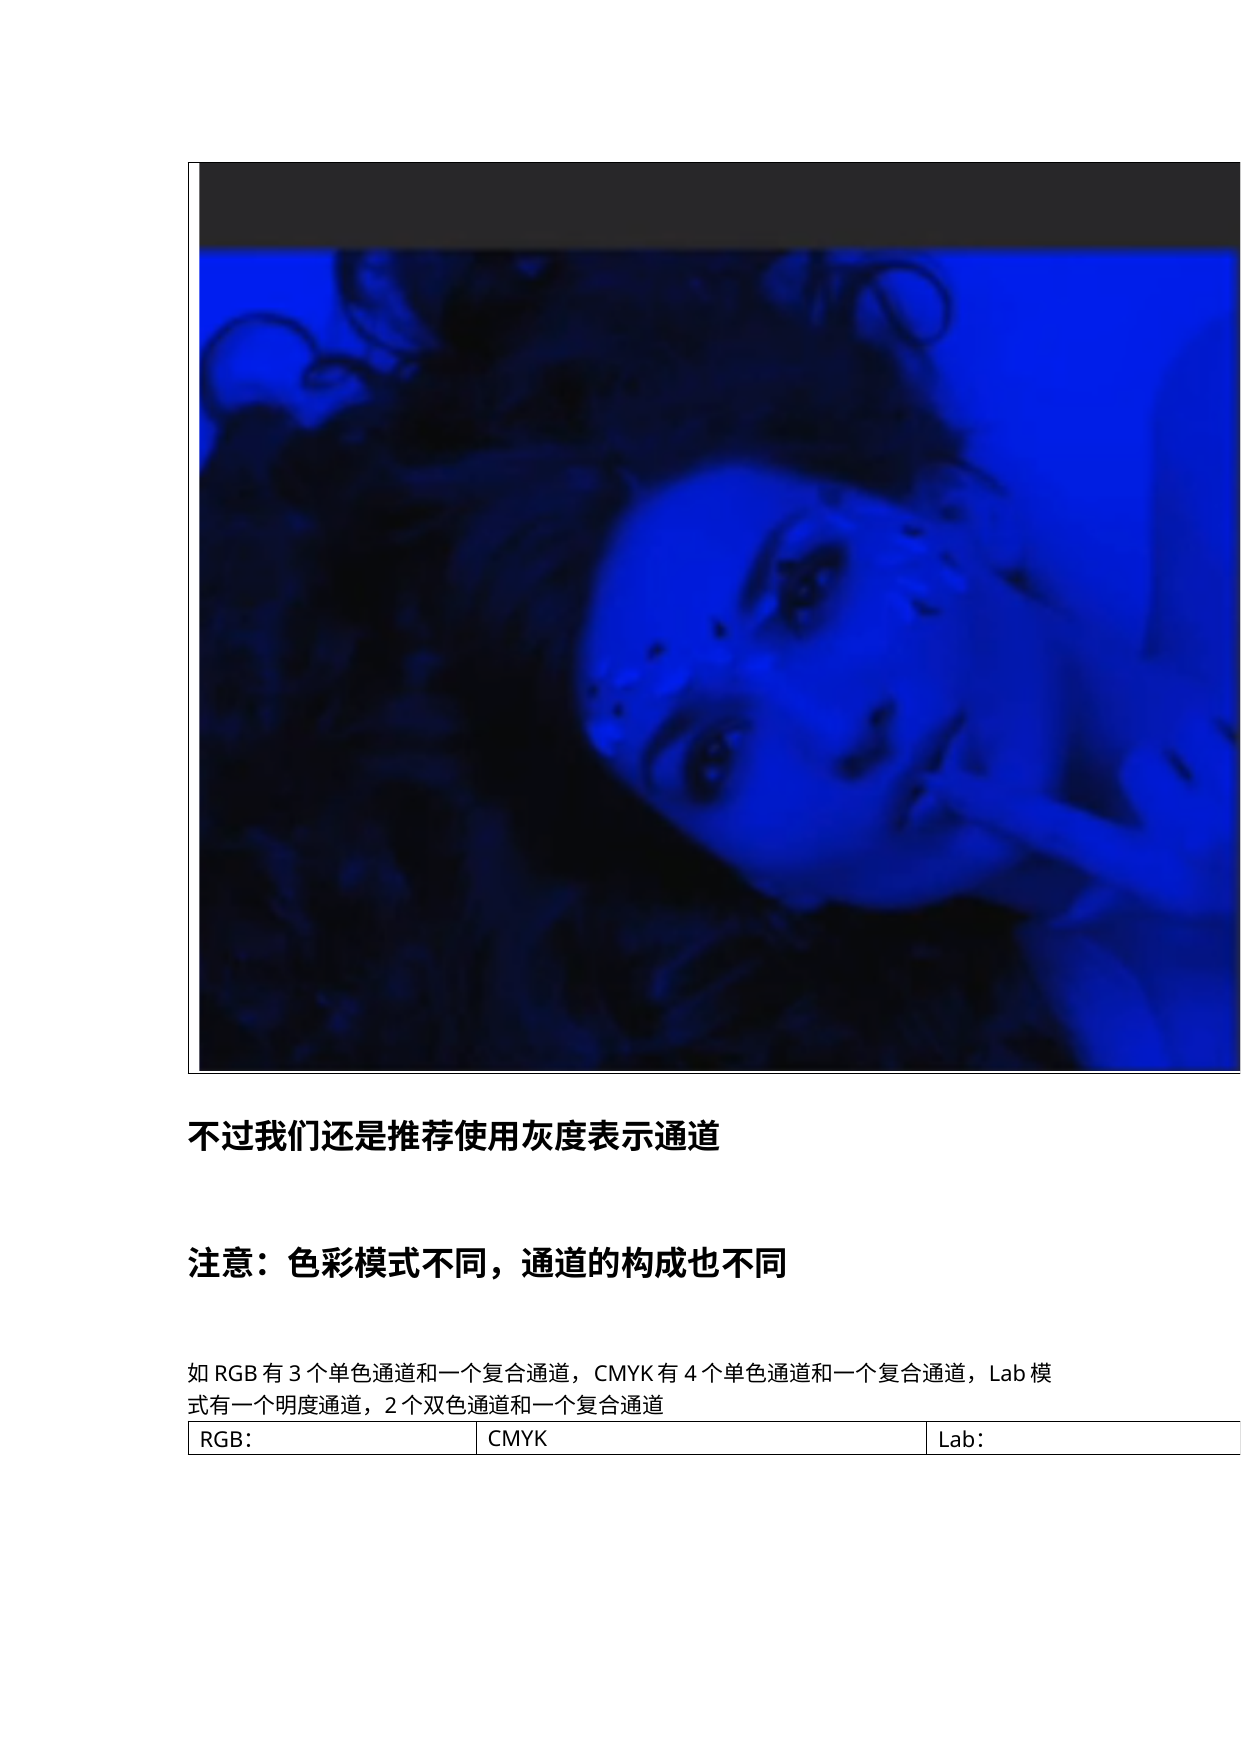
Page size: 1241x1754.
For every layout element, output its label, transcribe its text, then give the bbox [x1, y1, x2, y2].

table_cell [189, 163, 1240, 1073]
table_header RGB： [189, 1422, 476, 1454]
table_header Lab： [927, 1422, 1240, 1454]
picture [199, 163, 1241, 1071]
subtitle 注意：色彩模式不同，通道的构成也不同 [187, 1228, 1053, 1293]
subtitle 不过我们还是推荐使用灰度表示通道 [187, 1101, 1053, 1166]
text 如RGB有3个单色通道和一个复合通道，CMYK有4个单色通道和一个复合通道，Lab模式有一个明度通道，2个双色通道和一个复合通道 [187, 1356, 1053, 1421]
table_header CMYK [477, 1422, 926, 1454]
